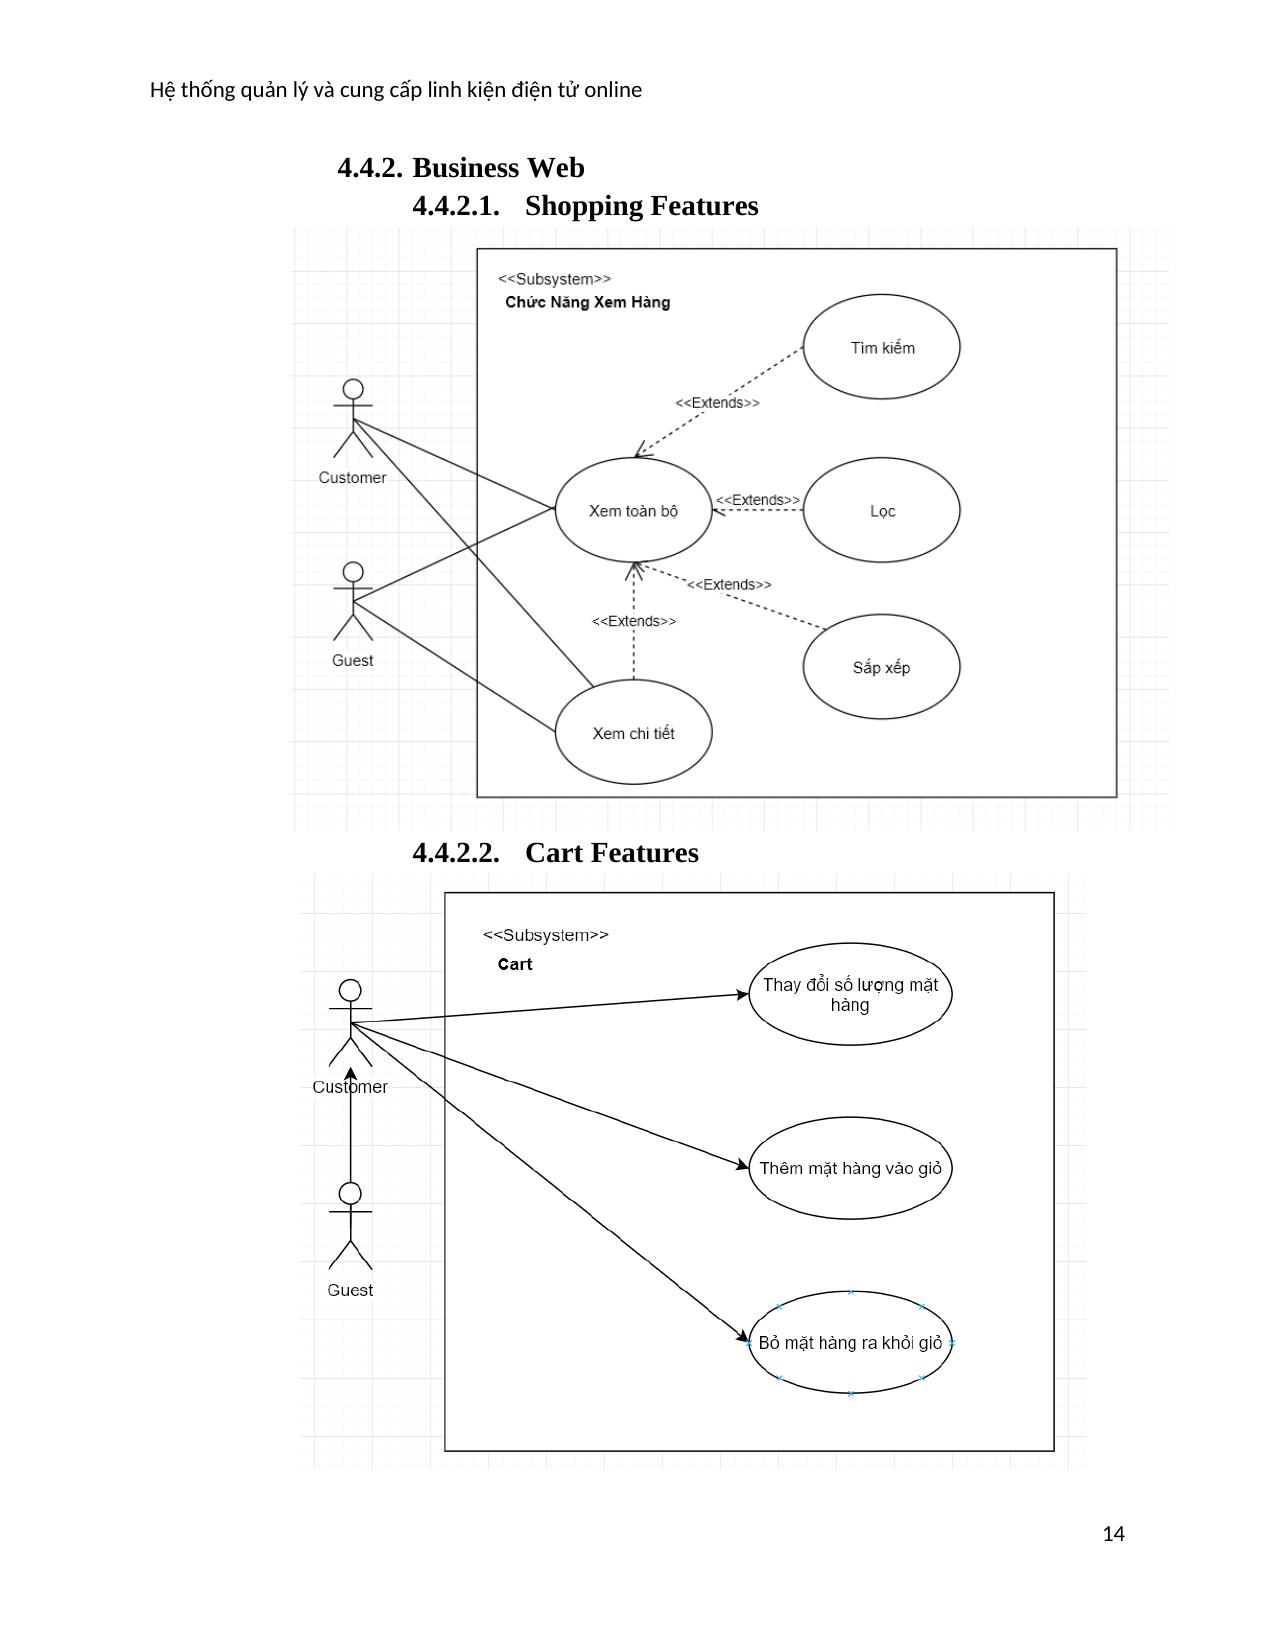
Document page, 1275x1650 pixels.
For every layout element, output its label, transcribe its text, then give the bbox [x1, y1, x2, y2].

picture [300, 873, 1087, 1469]
picture [290, 227, 1169, 831]
list Cart Features [412, 835, 1125, 868]
list Shopping Features [412, 188, 1125, 222]
list Business Web [337, 150, 1125, 183]
